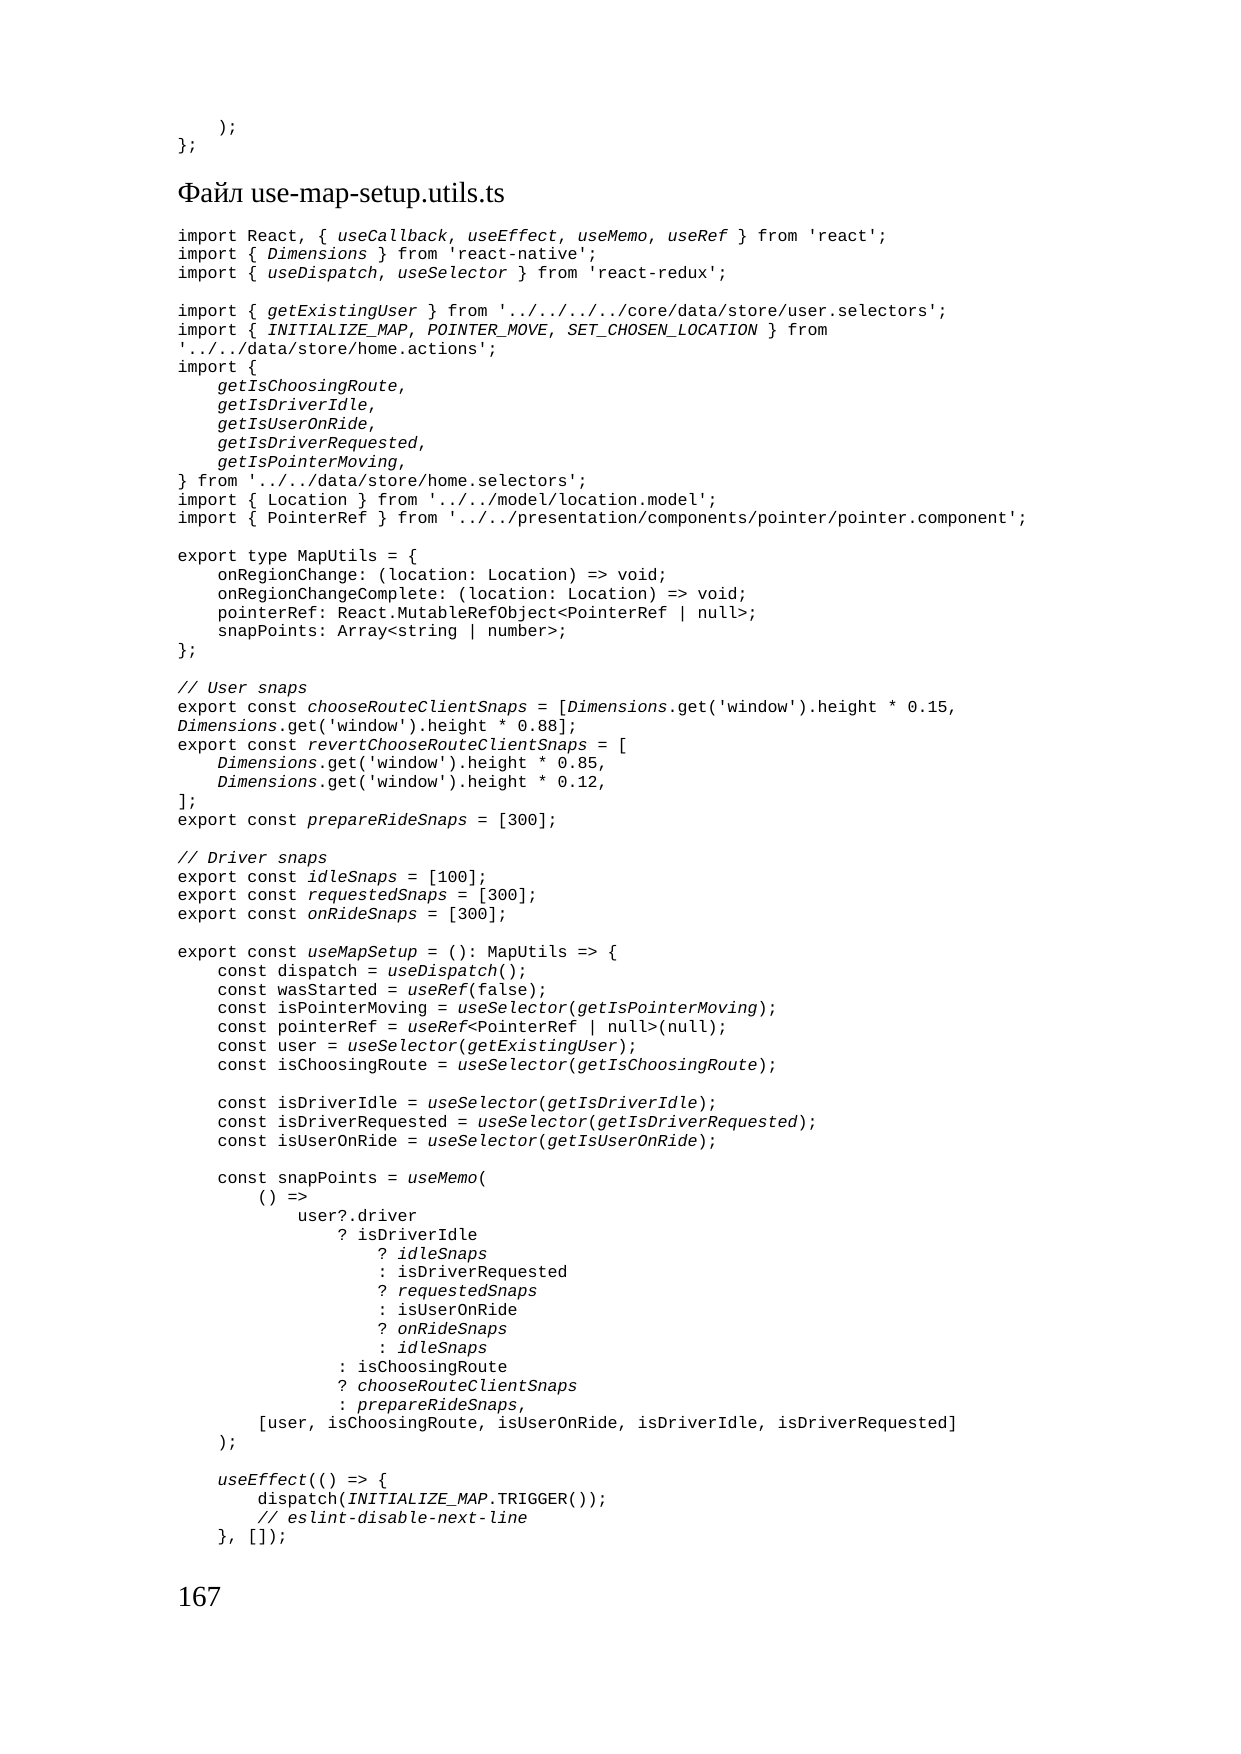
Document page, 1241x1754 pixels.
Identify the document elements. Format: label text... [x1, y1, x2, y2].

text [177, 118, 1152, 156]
text Файл use-map-setup.utils.ts [177, 175, 1152, 208]
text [177, 227, 1152, 1566]
